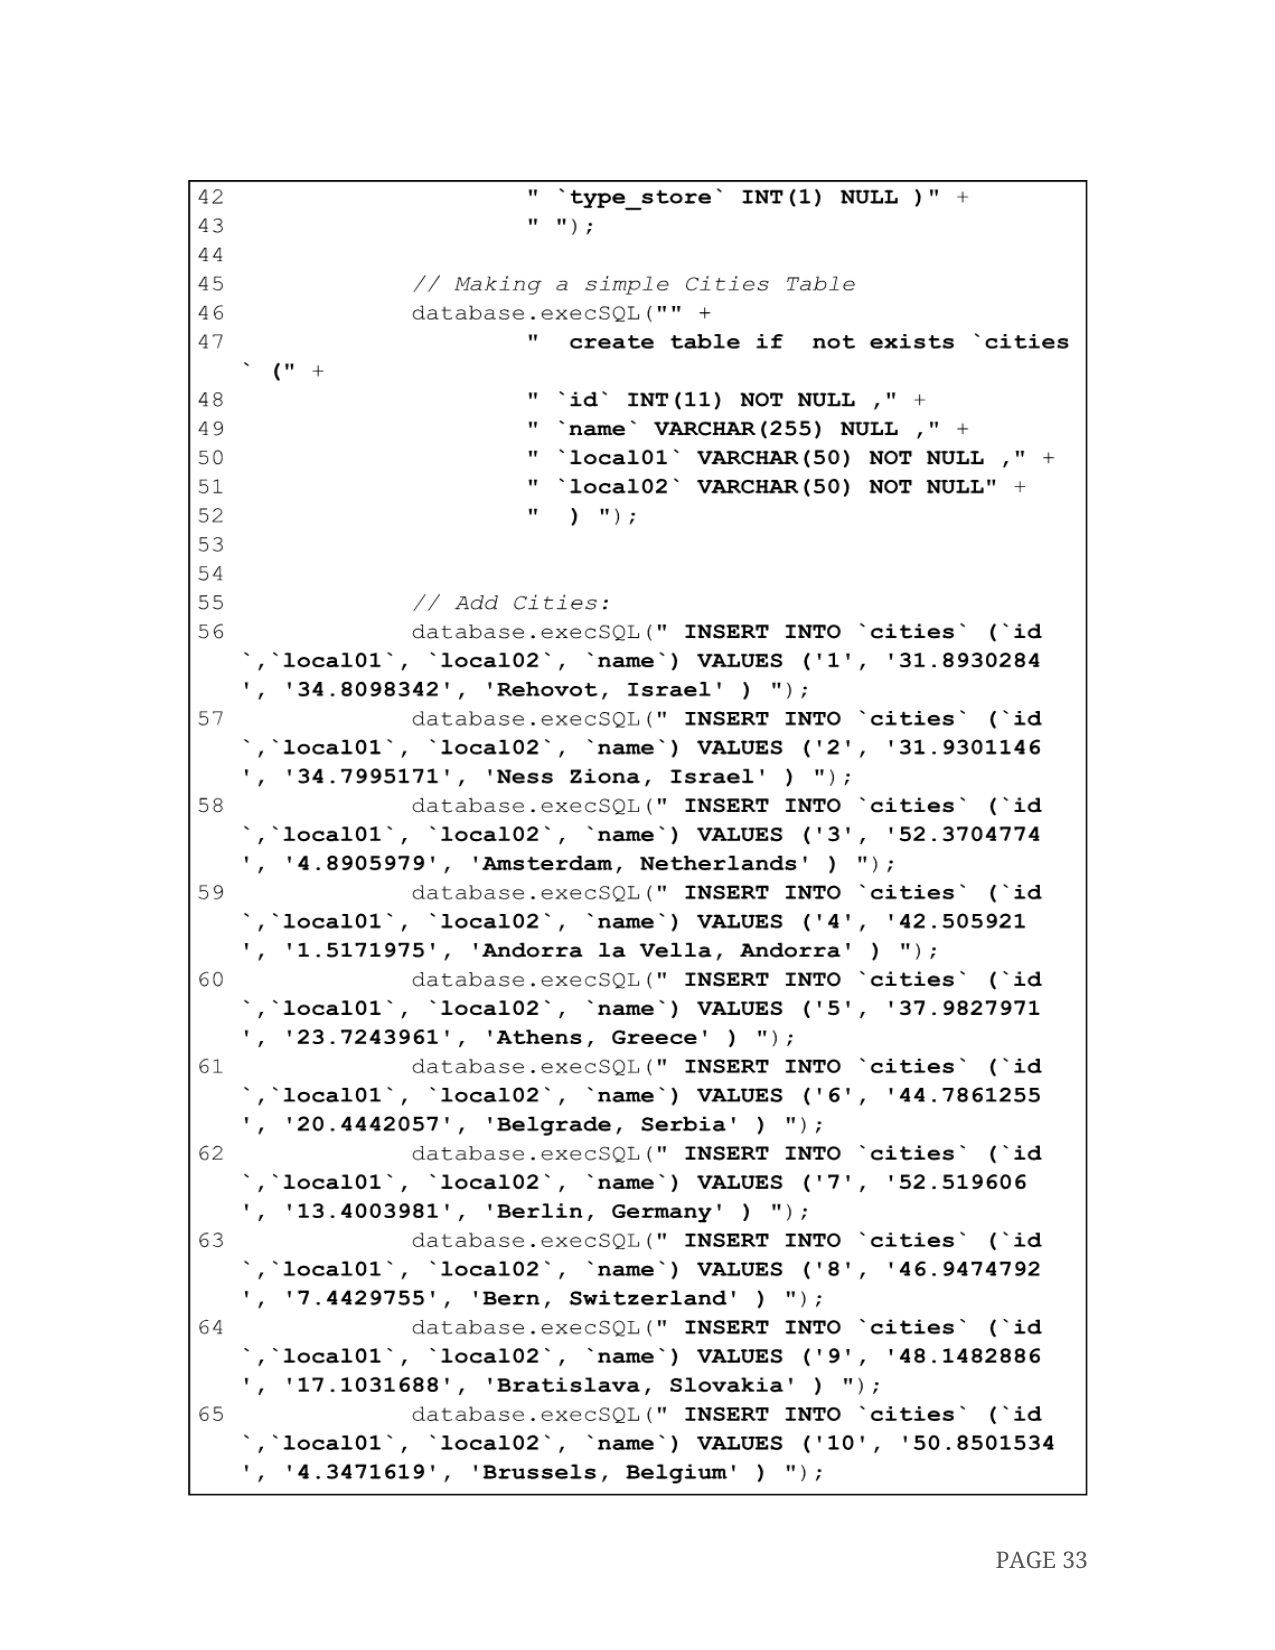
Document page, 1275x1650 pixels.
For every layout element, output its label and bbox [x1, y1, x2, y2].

picture [187, 180, 1088, 1498]
